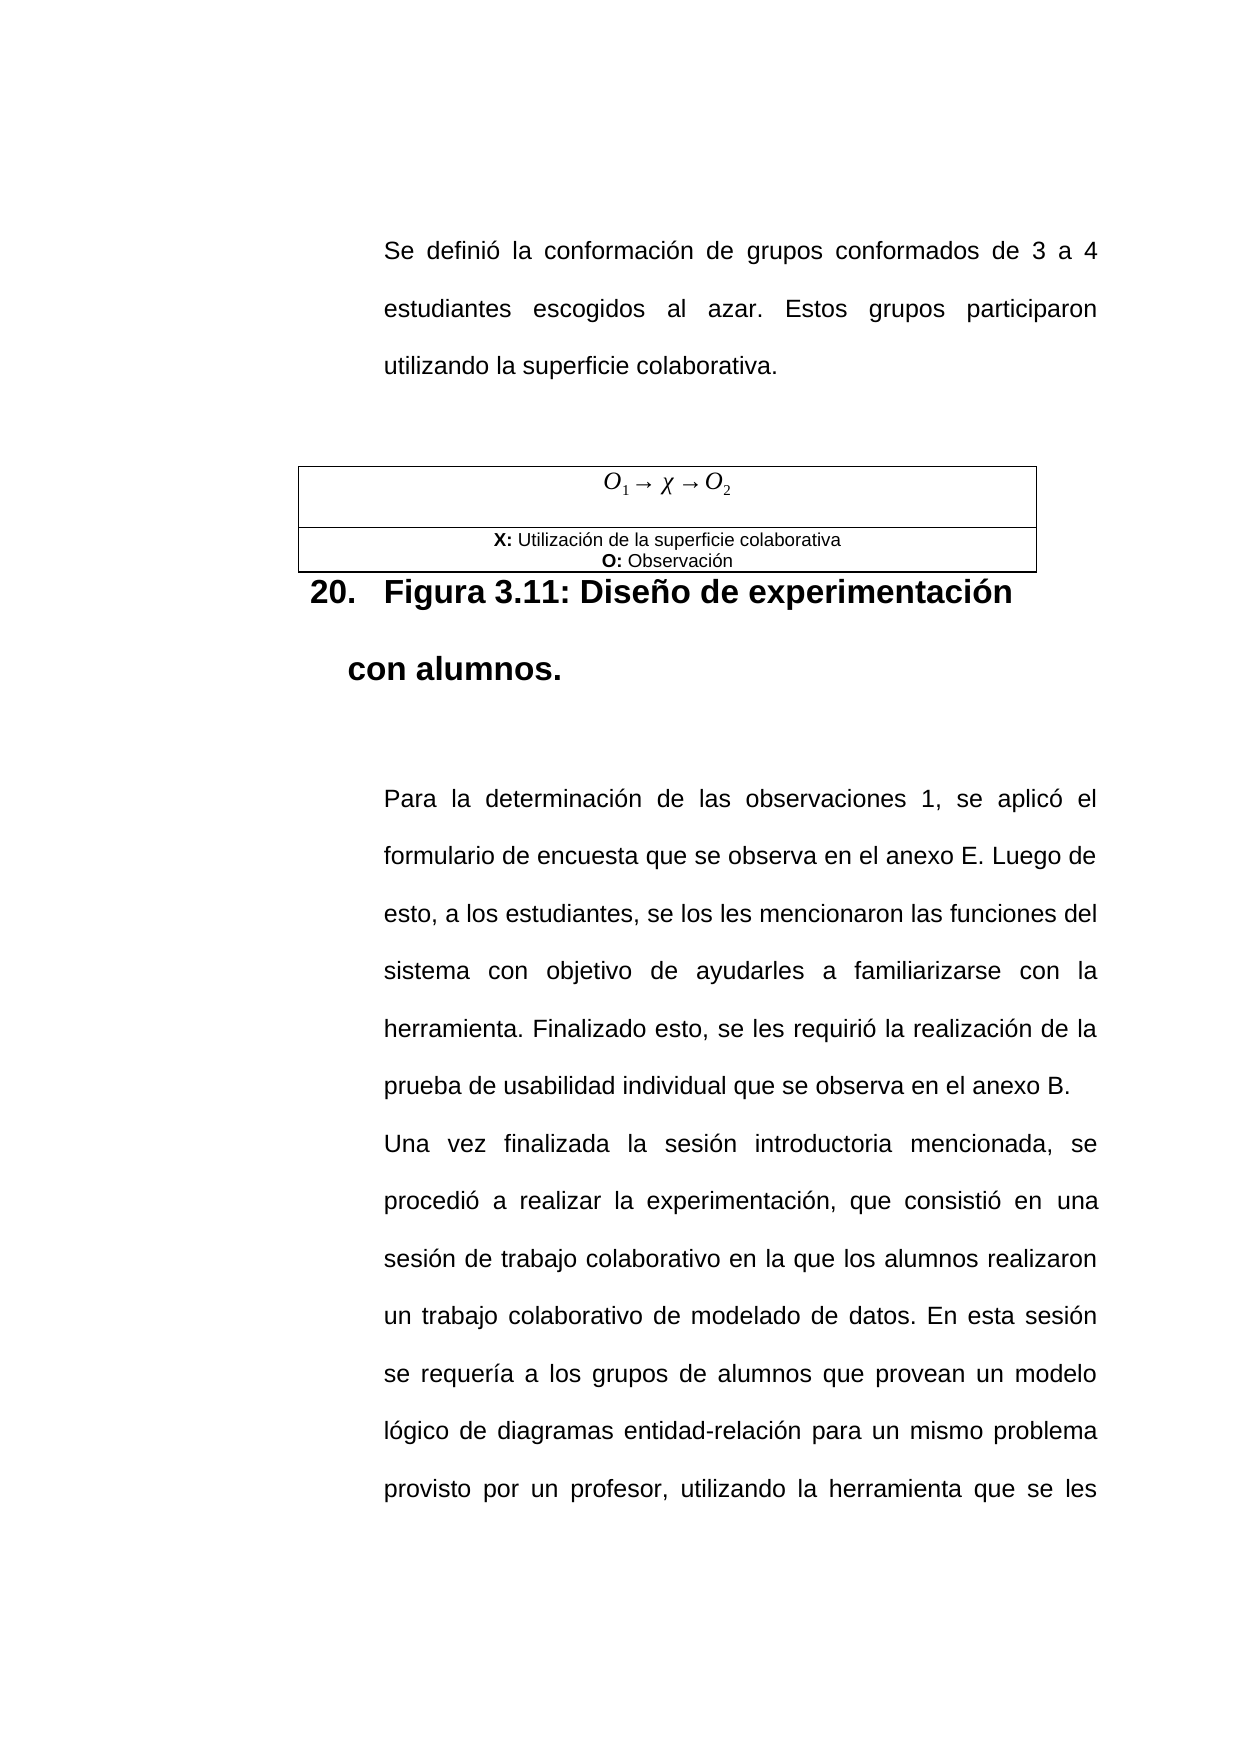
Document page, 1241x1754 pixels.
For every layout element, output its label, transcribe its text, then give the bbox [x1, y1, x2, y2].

table_cell Figura 3.11: Diseño de experimentación con alumnos. [299, 573, 1036, 784]
table_header [299, 467, 1036, 527]
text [384, 1129, 1098, 1502]
text Se definió la conformación de grupos conformados de 3 a 4 estudiantes escogidos al azar. Estos grupos participaron utilizando la superficie colaborativa. [384, 236, 1098, 380]
table_cell X: Utilización de la superficie colaborativa O: Observación [299, 528, 1036, 571]
text Para la determinación de las observaciones 1, se aplicó el formulario de encuesta que se observa en el anexo E. Luego de esto, a los estudiantes, se los les mencionaron las funciones del sistema con objetivo de ayudarles a familiarizarse con la herramienta. Finalizado esto, se les requirió la realización de la prueba de usabilidad individual que se observa en el anexo B. [384, 784, 1098, 1100]
